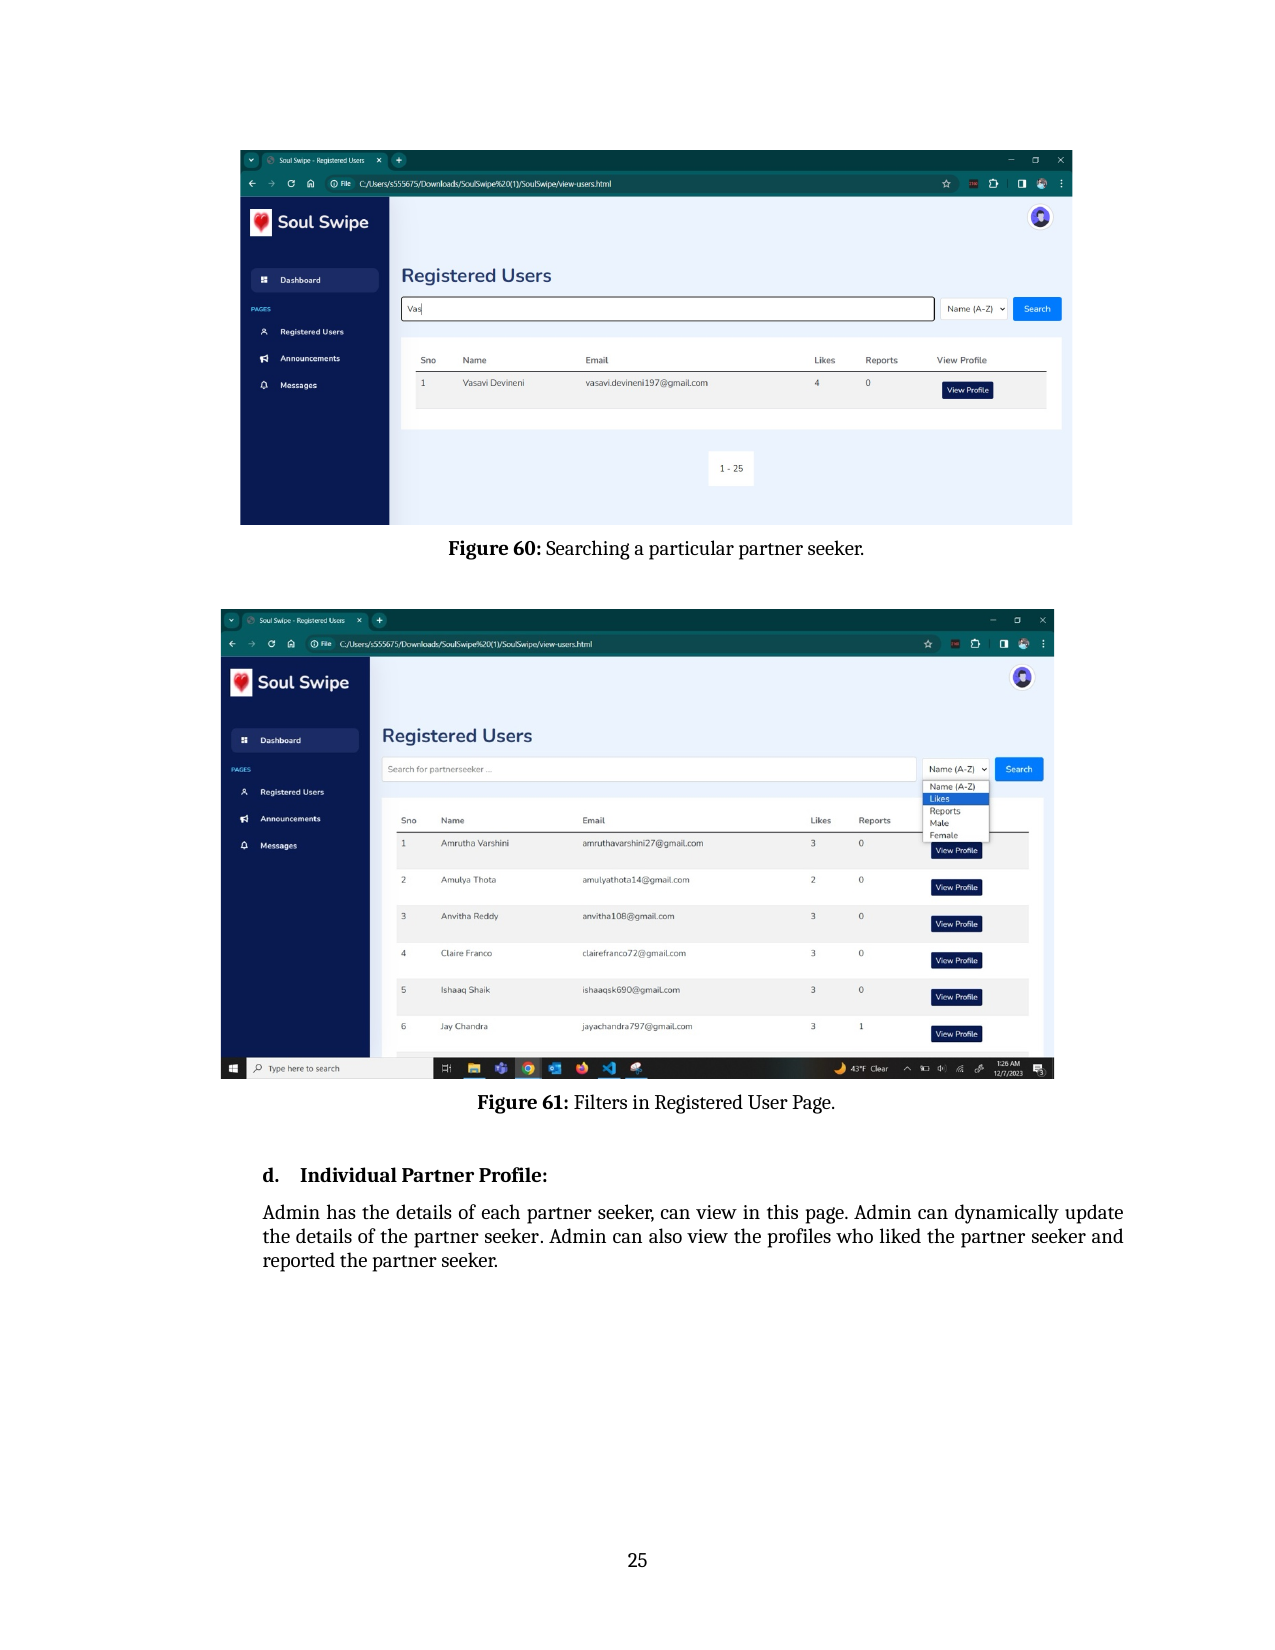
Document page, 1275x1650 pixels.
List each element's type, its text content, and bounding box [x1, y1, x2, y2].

picture [220, 609, 1055, 1079]
picture [240, 150, 1073, 525]
text Figure 60: Searching a particular partner seeker. [187, 537, 1125, 561]
text Admin has the details of each partner seeker, can view in this page. Admin can dynamically update the details of the partner seeker. Admin can also view the profiles who liked the partner seeker and reported the partner seeker. [262, 1200, 1125, 1272]
text Figure 61: Filters in Registered User Page. [187, 1091, 1125, 1115]
list Individual Partner Profile: [262, 1164, 1125, 1188]
